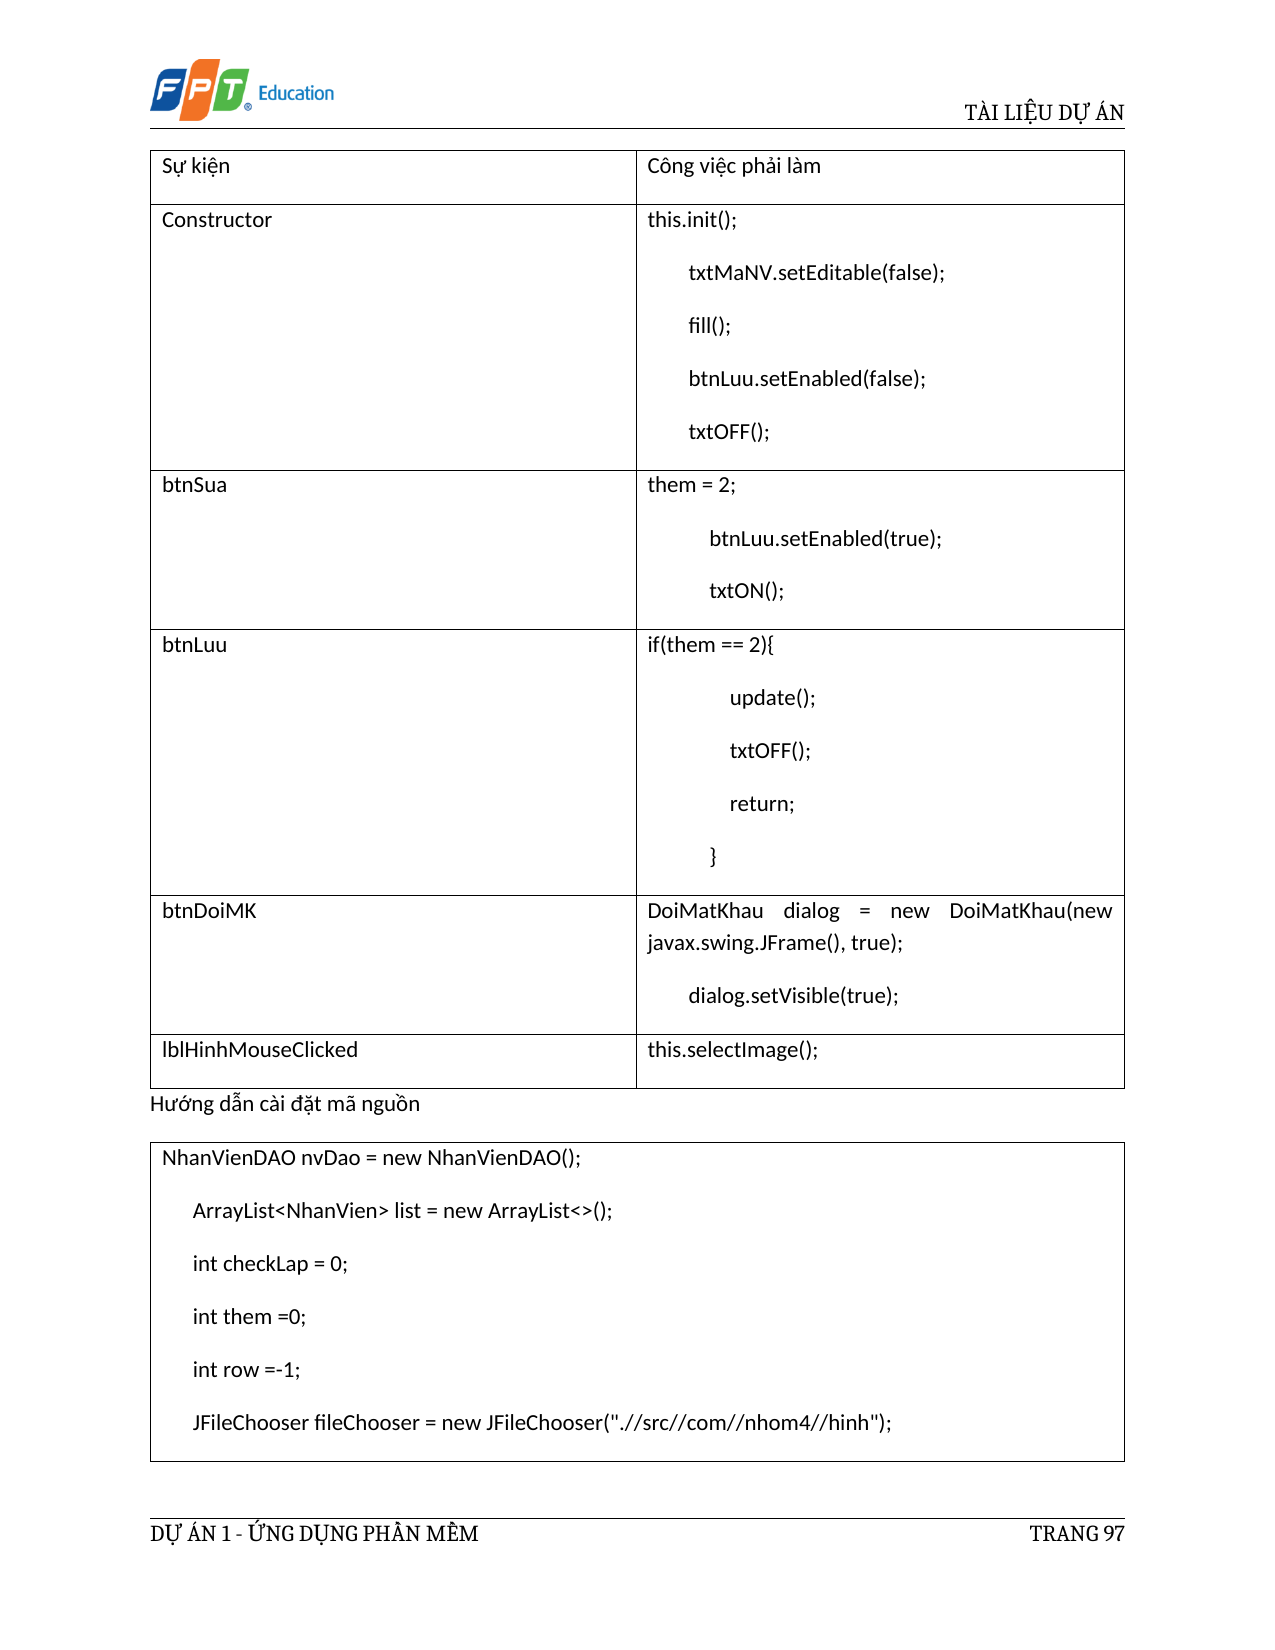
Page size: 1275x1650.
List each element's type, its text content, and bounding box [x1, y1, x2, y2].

picture [150, 59, 336, 121]
table_cell this.init(); txtMaNV.setEditable(false); fill(); btnLuu.setEnabled(false); txtOFF(); [637, 205, 1124, 469]
table_cell DoiMatKhau dialog = new DoiMatKhau(new javax.swing.JFrame(), true); dialog.setVisible(true); [637, 896, 1124, 1034]
table_cell lblHinhMouseClicked [151, 1035, 636, 1088]
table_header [151, 1143, 1124, 1461]
table_header Sự kiện [151, 151, 636, 204]
table_cell Constructor [151, 205, 636, 469]
table_cell this.selectImage(); [637, 1035, 1124, 1088]
table_cell btnSua [151, 471, 636, 629]
table_cell if(them == 2){ update(); txtOFF(); return; } [637, 630, 1124, 895]
text Hướng dẫn cài đặt mã nguồn [150, 1089, 1125, 1117]
table_cell them = 2; btnLuu.setEnabled(true); txtON(); [637, 471, 1124, 629]
table_cell btnLuu [151, 630, 636, 895]
table_cell btnDoiMK [151, 896, 636, 1034]
table_header Công việc phải làm [637, 151, 1124, 204]
